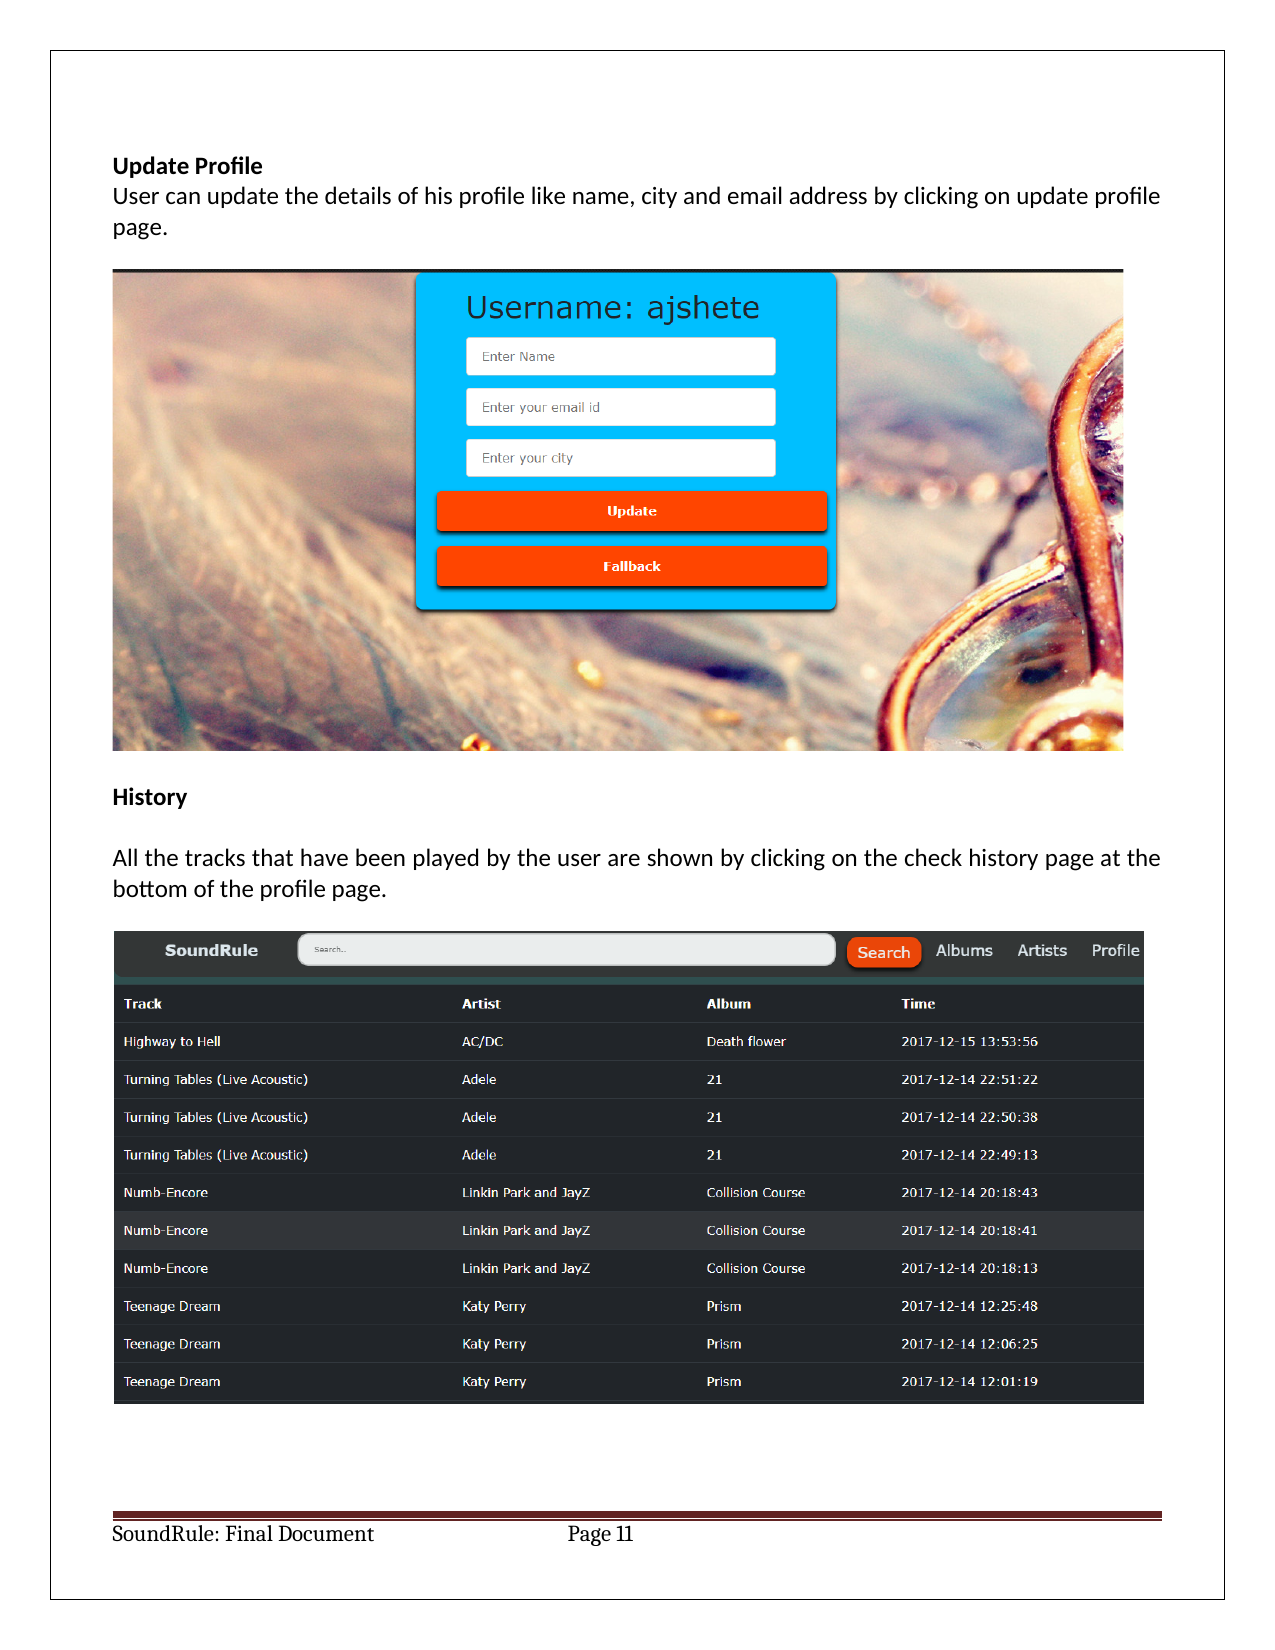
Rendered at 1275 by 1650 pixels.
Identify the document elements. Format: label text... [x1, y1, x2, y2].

picture [113, 931, 1144, 1404]
picture [112, 269, 1124, 751]
text All the tracks that have been played by the user are shown by clicking on the check history page at the bottom of the profile page. [112, 842, 1162, 903]
text User can update the details of his profile like name, city and email address by clicking on update profile page. [112, 181, 1162, 242]
text Update Profile [112, 150, 1162, 181]
text History [112, 781, 1162, 812]
